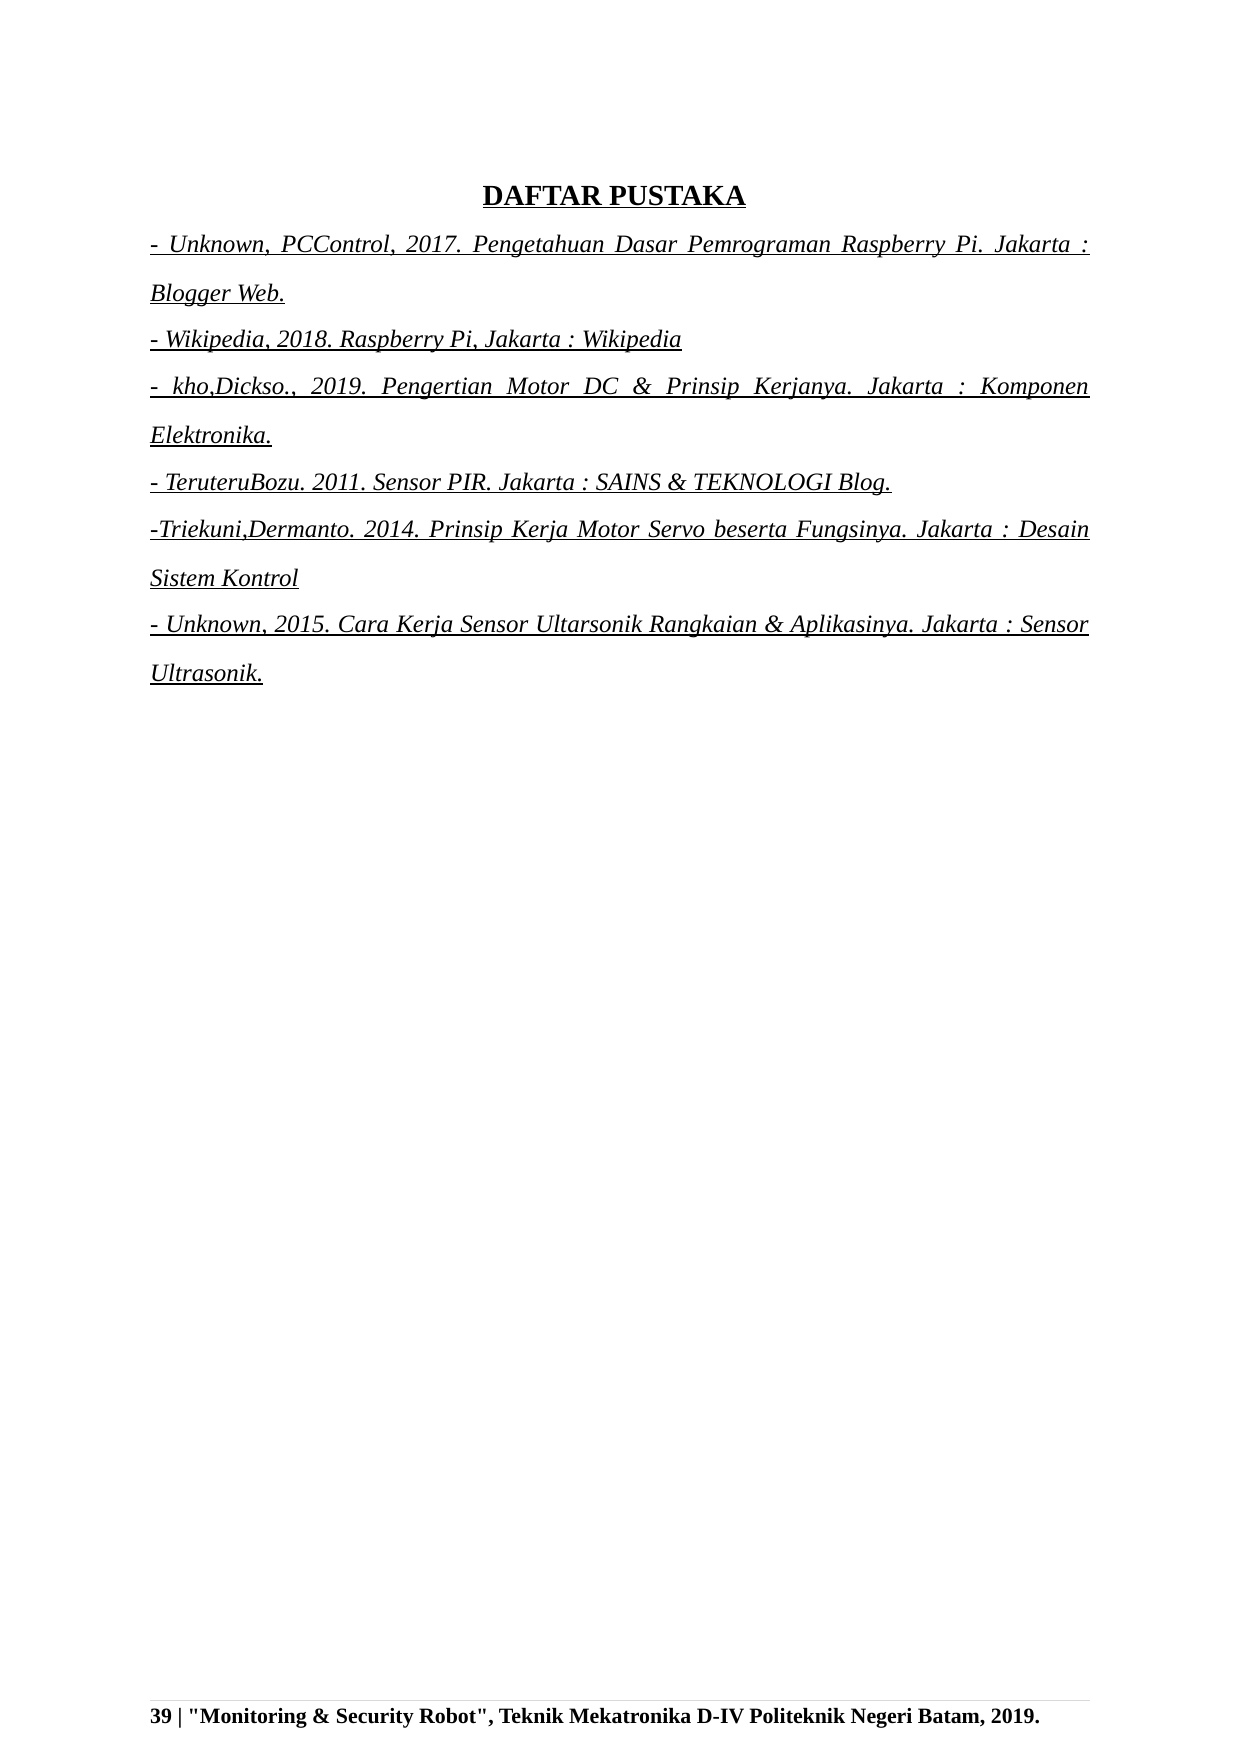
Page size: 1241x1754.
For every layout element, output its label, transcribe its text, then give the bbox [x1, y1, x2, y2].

list - kho,Dickso., 2019. Pengertian Motor DC & Prinsip Kerjanya. Jakarta : Komponen Elektronika. [150, 398, 1090, 451]
list - kho,Dickso., 2019. Pengertian Motor DC & Prinsip Kerjanya. Jakarta : Komponen Elektronika. [150, 369, 1090, 396]
list - Unknown, 2015. Cara Kerja Sensor Ultarsonik Rangkaian & Aplikasinya. Jakarta : Sensor Ultrasonik. [150, 608, 1090, 689]
list - Unknown, PCControl, 2017. Pengetahuan Dasar Pemrograman Raspberry Pi. Jakarta : Blogger Web. [150, 255, 1090, 308]
list - Unknown, PCControl, 2017. Pengetahuan Dasar Pemrograman Raspberry Pi. Jakarta : Blogger Web. [150, 227, 1090, 254]
list -Triekuni,Dermanto. 2014. Prinsip Kerja Motor Servo beserta Fungsinya. Jakarta : Desain Sistem Kontrol [150, 512, 1090, 539]
text DAFTAR PUSTAKA [84, 162, 1144, 227]
list - Wikipedia, 2018. Raspberry Pi, Jakarta : Wikipedia [150, 323, 1090, 355]
list -Triekuni,Dermanto. 2014. Prinsip Kerja Motor Servo beserta Fungsinya. Jakarta : Desain Sistem Kontrol [150, 540, 1090, 593]
list - TeruteruBozu. 2011. Sensor PIR. Jakarta : SAINS & TEKNOLOGI Blog. [150, 465, 1090, 498]
